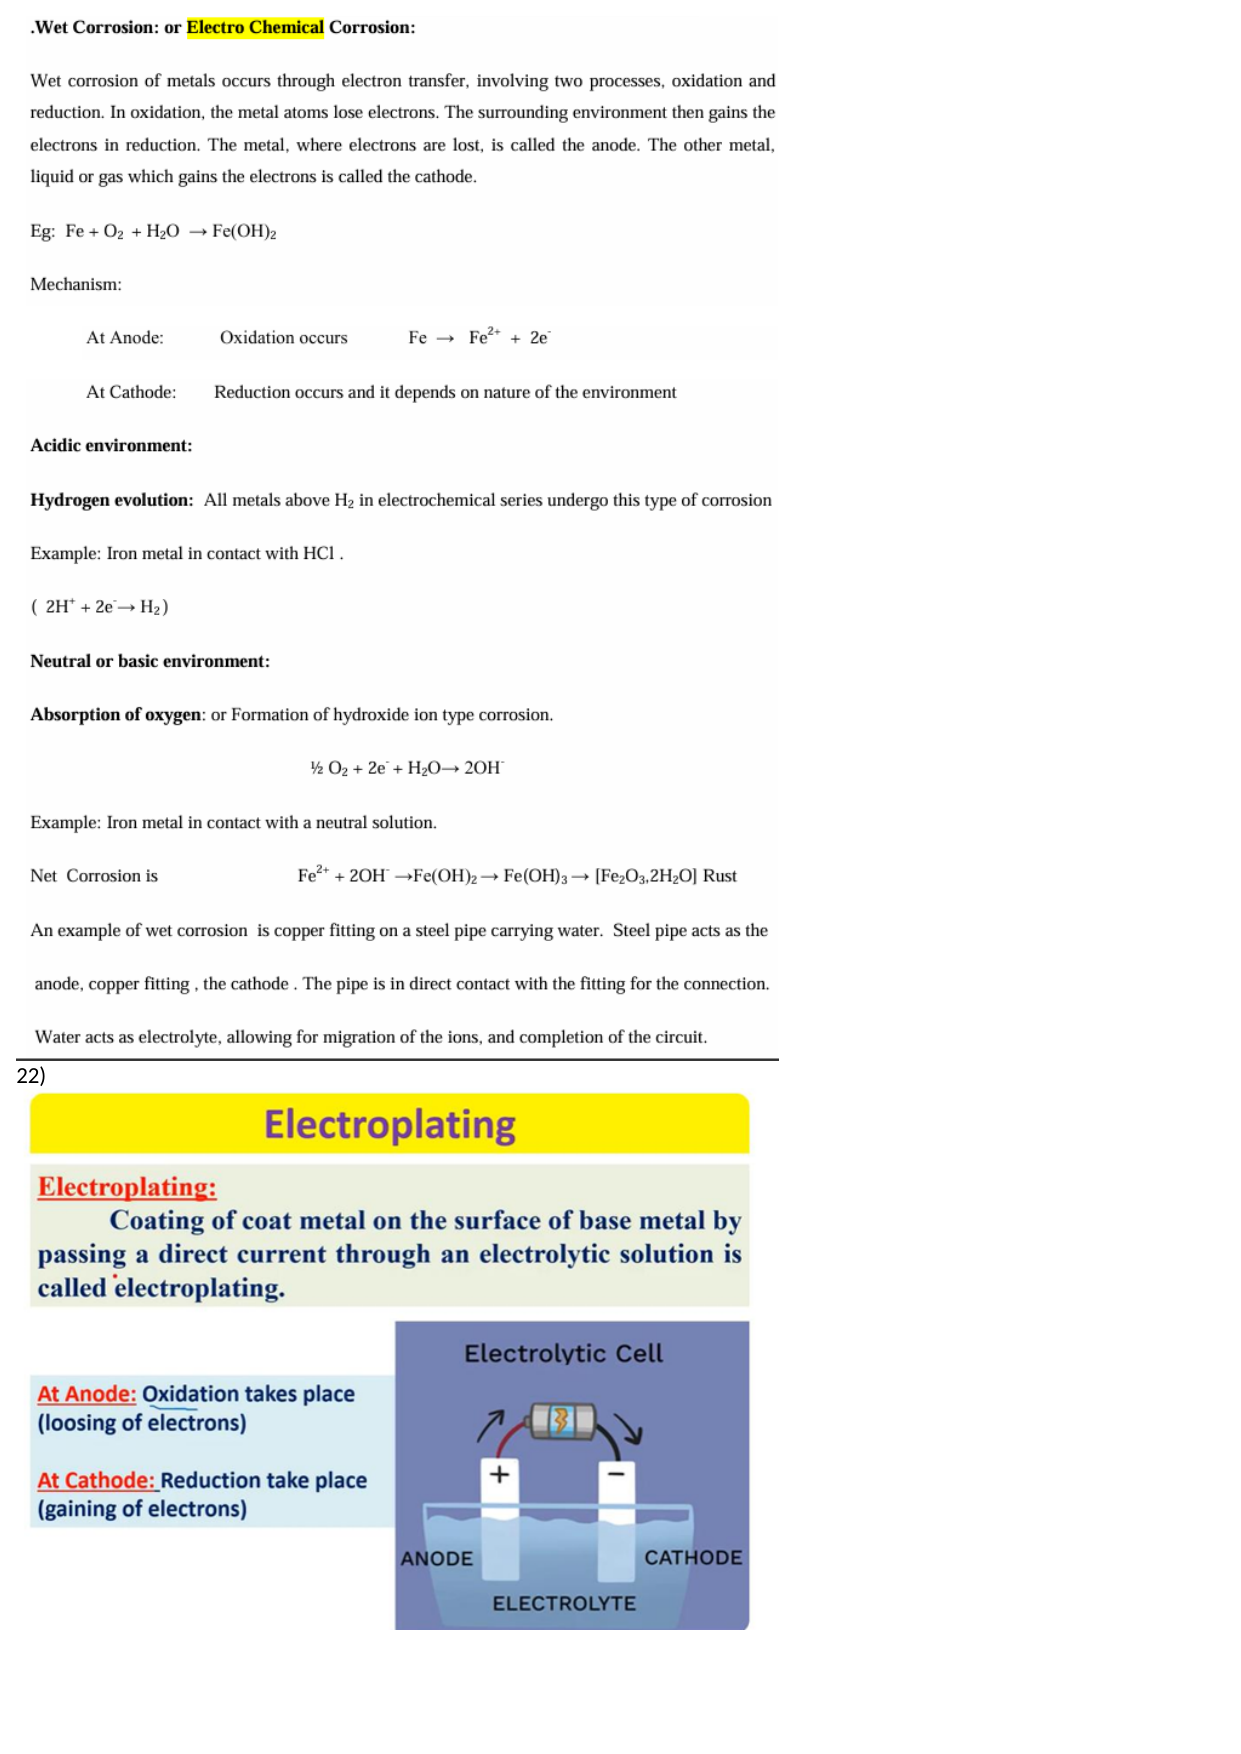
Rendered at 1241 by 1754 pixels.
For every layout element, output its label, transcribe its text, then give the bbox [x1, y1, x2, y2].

text 22) [16, 1061, 1063, 1089]
picture [16, 16, 779, 1061]
picture [16, 1088, 761, 1630]
